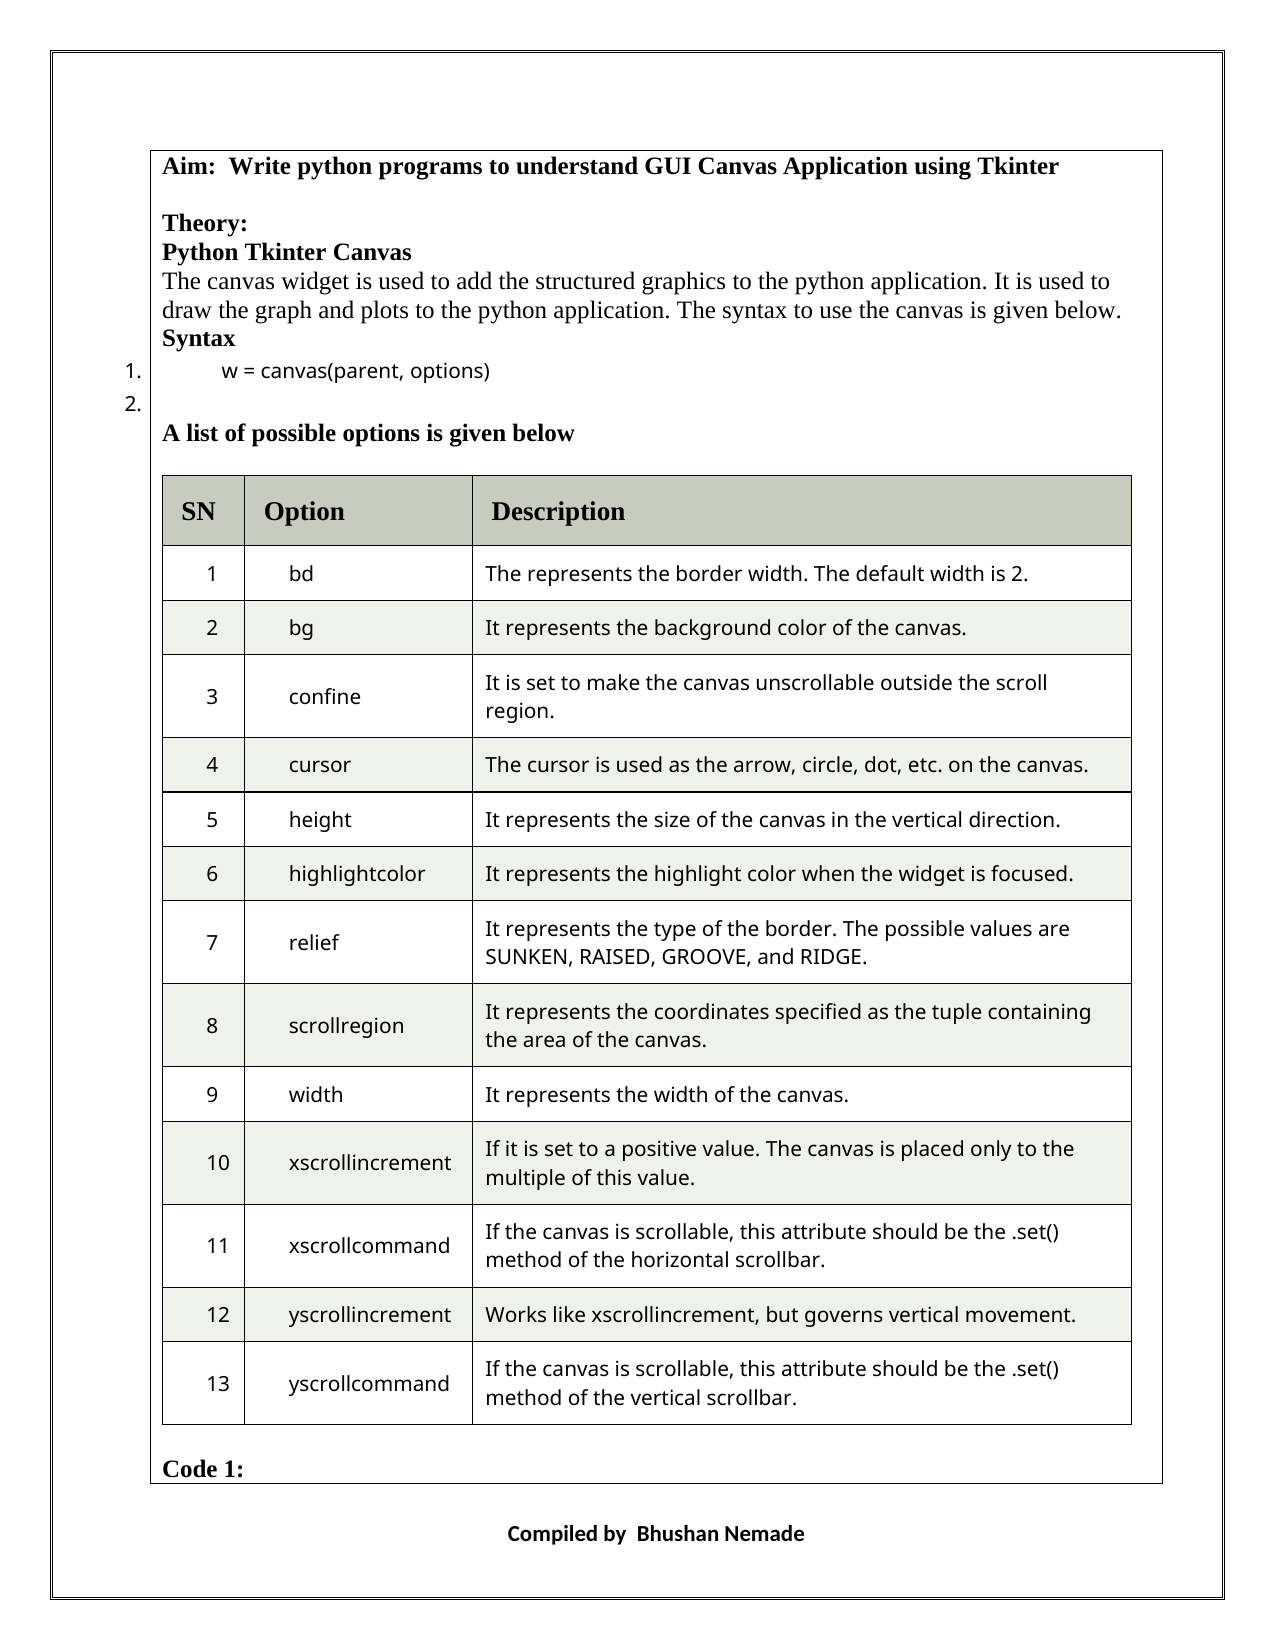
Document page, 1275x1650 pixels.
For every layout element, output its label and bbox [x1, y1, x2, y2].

table_header [151, 151, 1162, 1482]
